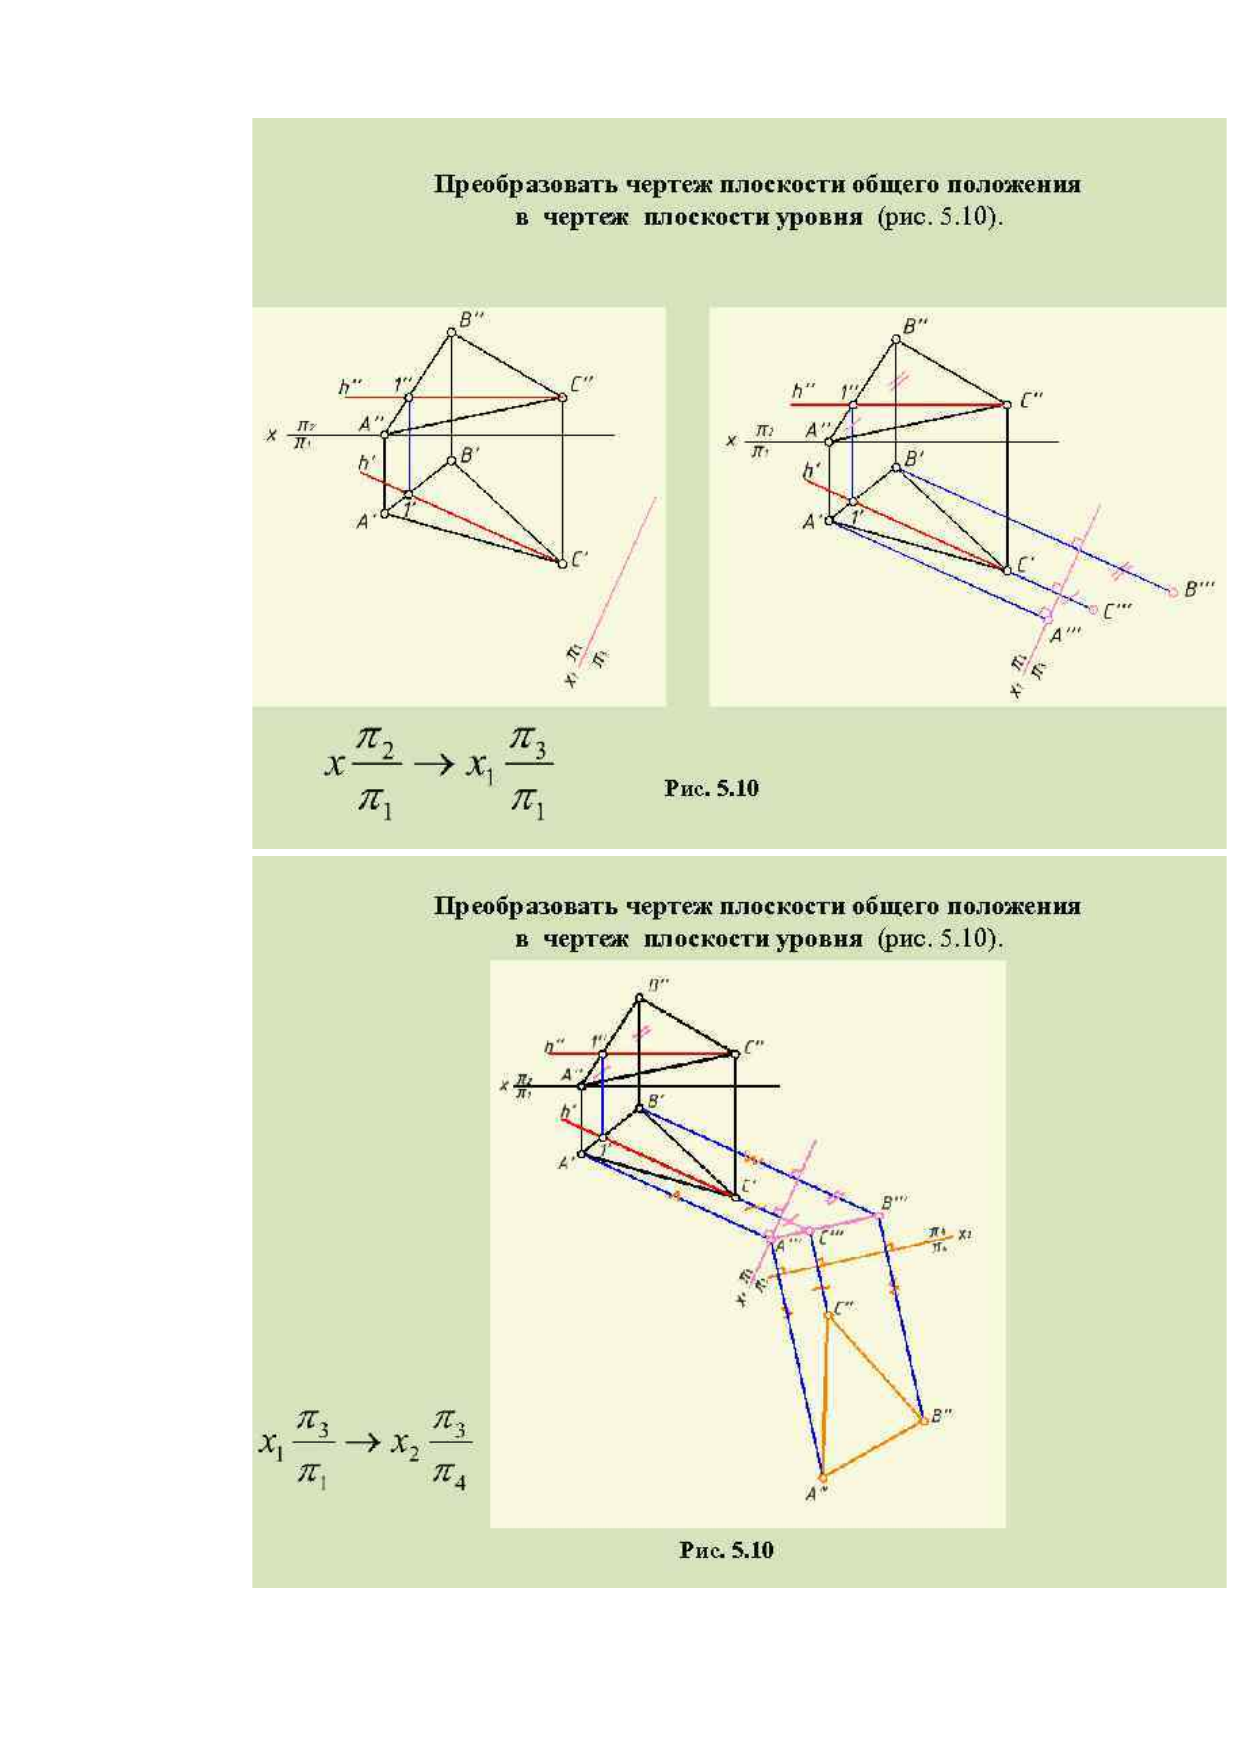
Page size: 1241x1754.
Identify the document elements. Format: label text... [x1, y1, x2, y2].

picture [252, 118, 1227, 849]
picture [252, 856, 1227, 1588]
